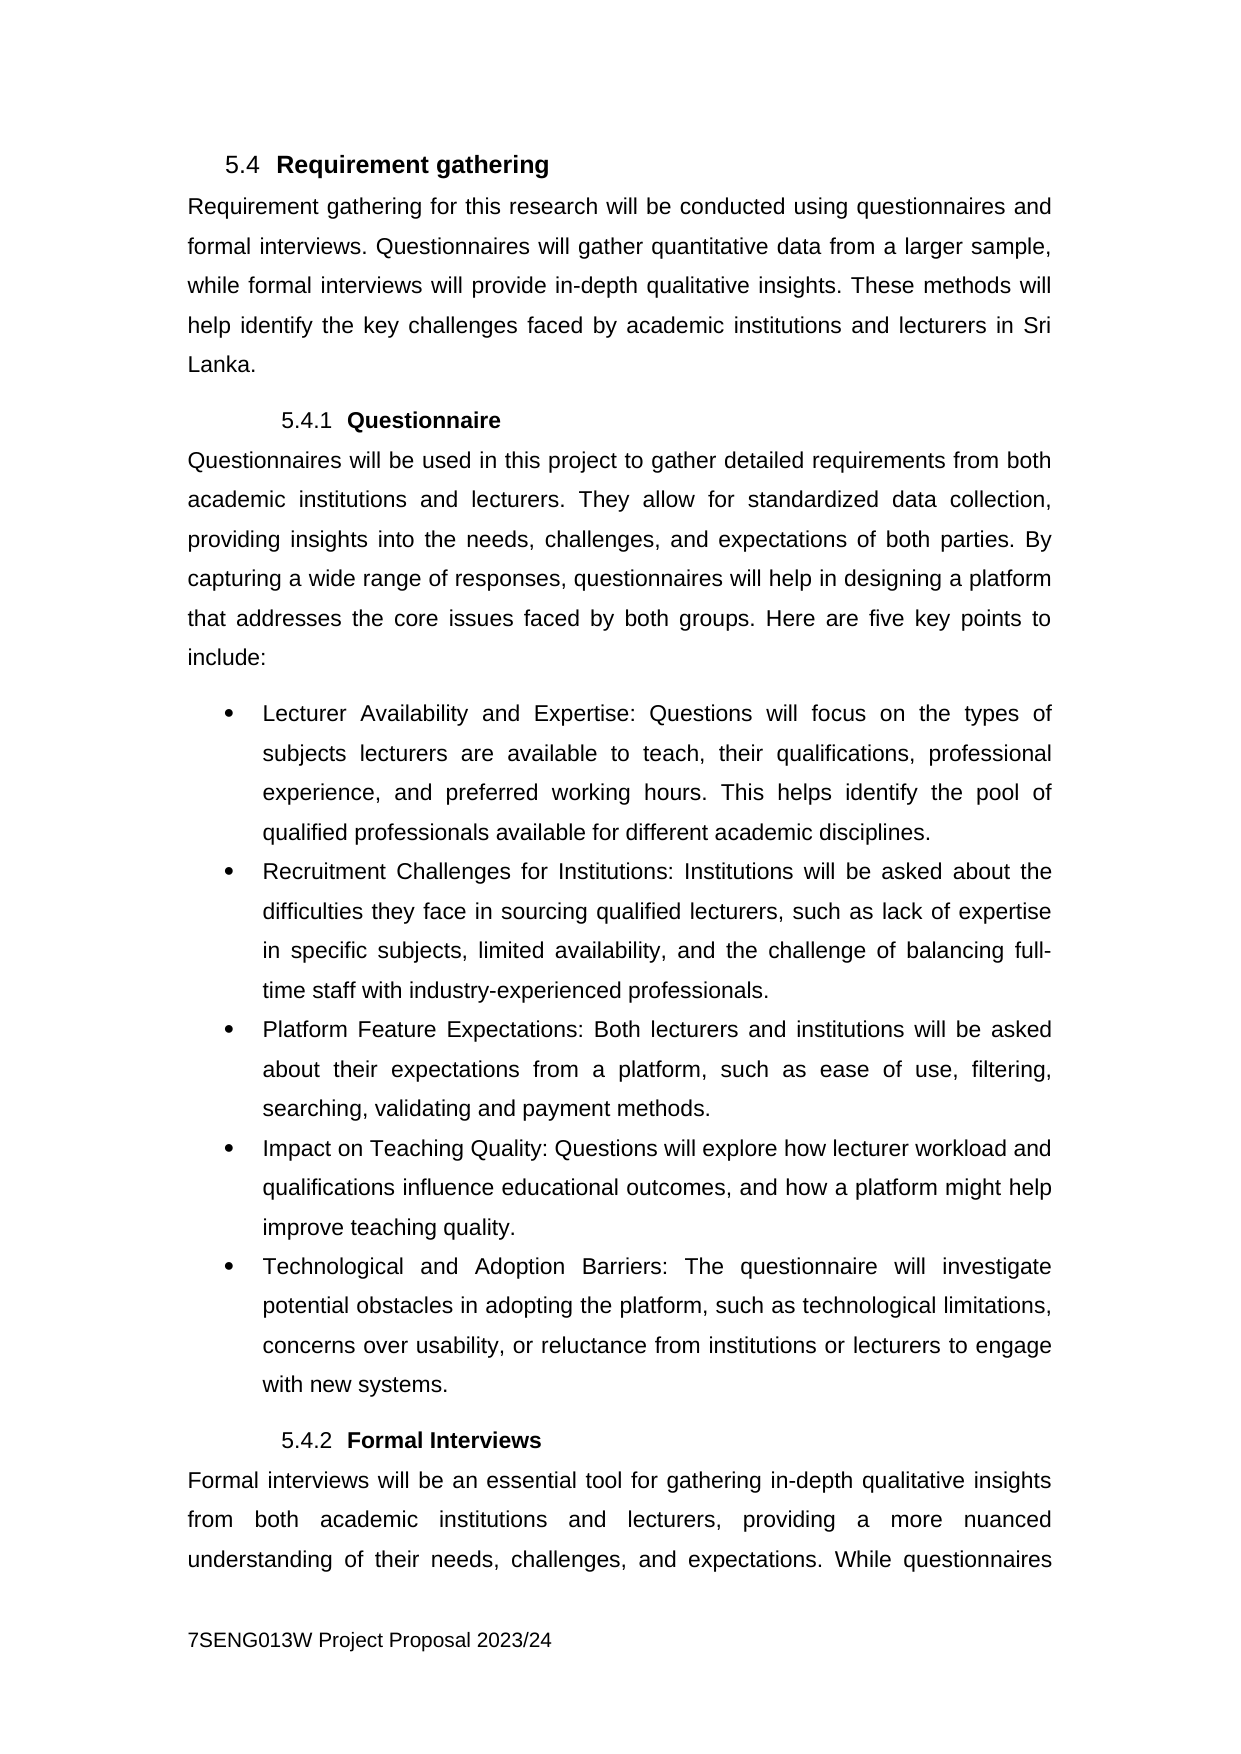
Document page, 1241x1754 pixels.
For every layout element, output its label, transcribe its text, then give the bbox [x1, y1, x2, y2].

list Impact on Teaching Quality: Questions will explore how lecturer workload and qualifications influence educational outcomes, and how a platform might help improve teaching quality. [225, 1134, 1053, 1240]
list Technological and Adoption Barriers: The questionnaire will investigate potential obstacles in adopting the platform, such as technological limitations, concerns over usability, or reluctance from institutions or lecturers to engage with new systems. [225, 1253, 1053, 1398]
subtitle Formal Interviews [281, 1427, 1053, 1454]
text Questionnaires will be used in this project to gather detailed requirements from both academic institutions and lecturers. They allow for standardized data collection, providing insights into the needs, challenges, and expectations of both parties. By capturing a wide range of responses, questionnaires will help in designing a platform that addresses the core issues faced by both groups. Here are five key points to include: [187, 447, 1053, 670]
list Lecturer Availability and Expertise: Questions will focus on the types of subjects lecturers are available to teach, their qualifications, professional experience, and preferred working hours. This helps identify the pool of qualified professionals available for different academic disciplines. [225, 700, 1053, 845]
list Recruitment Challenges for Institutions: Institutions will be asked about the difficulties they face in sourcing qualified lecturers, such as lack of expertise in specific subjects, limited availability, and the challenge of balancing full-time staff with industry-experienced professionals. [225, 858, 1053, 1003]
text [187, 1467, 1053, 1572]
text Requirement gathering for this research will be conducted using questionnaires and formal interviews. Questionnaires will gather quantitative data from a larger sample, while formal interviews will provide in-depth qualitative insights. These methods will help identify the key challenges faced by academic institutions and lecturers in Sri Lanka. [187, 193, 1053, 377]
subtitle Questionnaire [281, 407, 1053, 433]
list Platform Feature Expectations: Both lecturers and institutions will be asked about their expectations from a platform, such as ease of use, filtering, searching, validating and payment methods. [225, 1016, 1053, 1121]
subtitle Requirement gathering [225, 150, 1053, 179]
